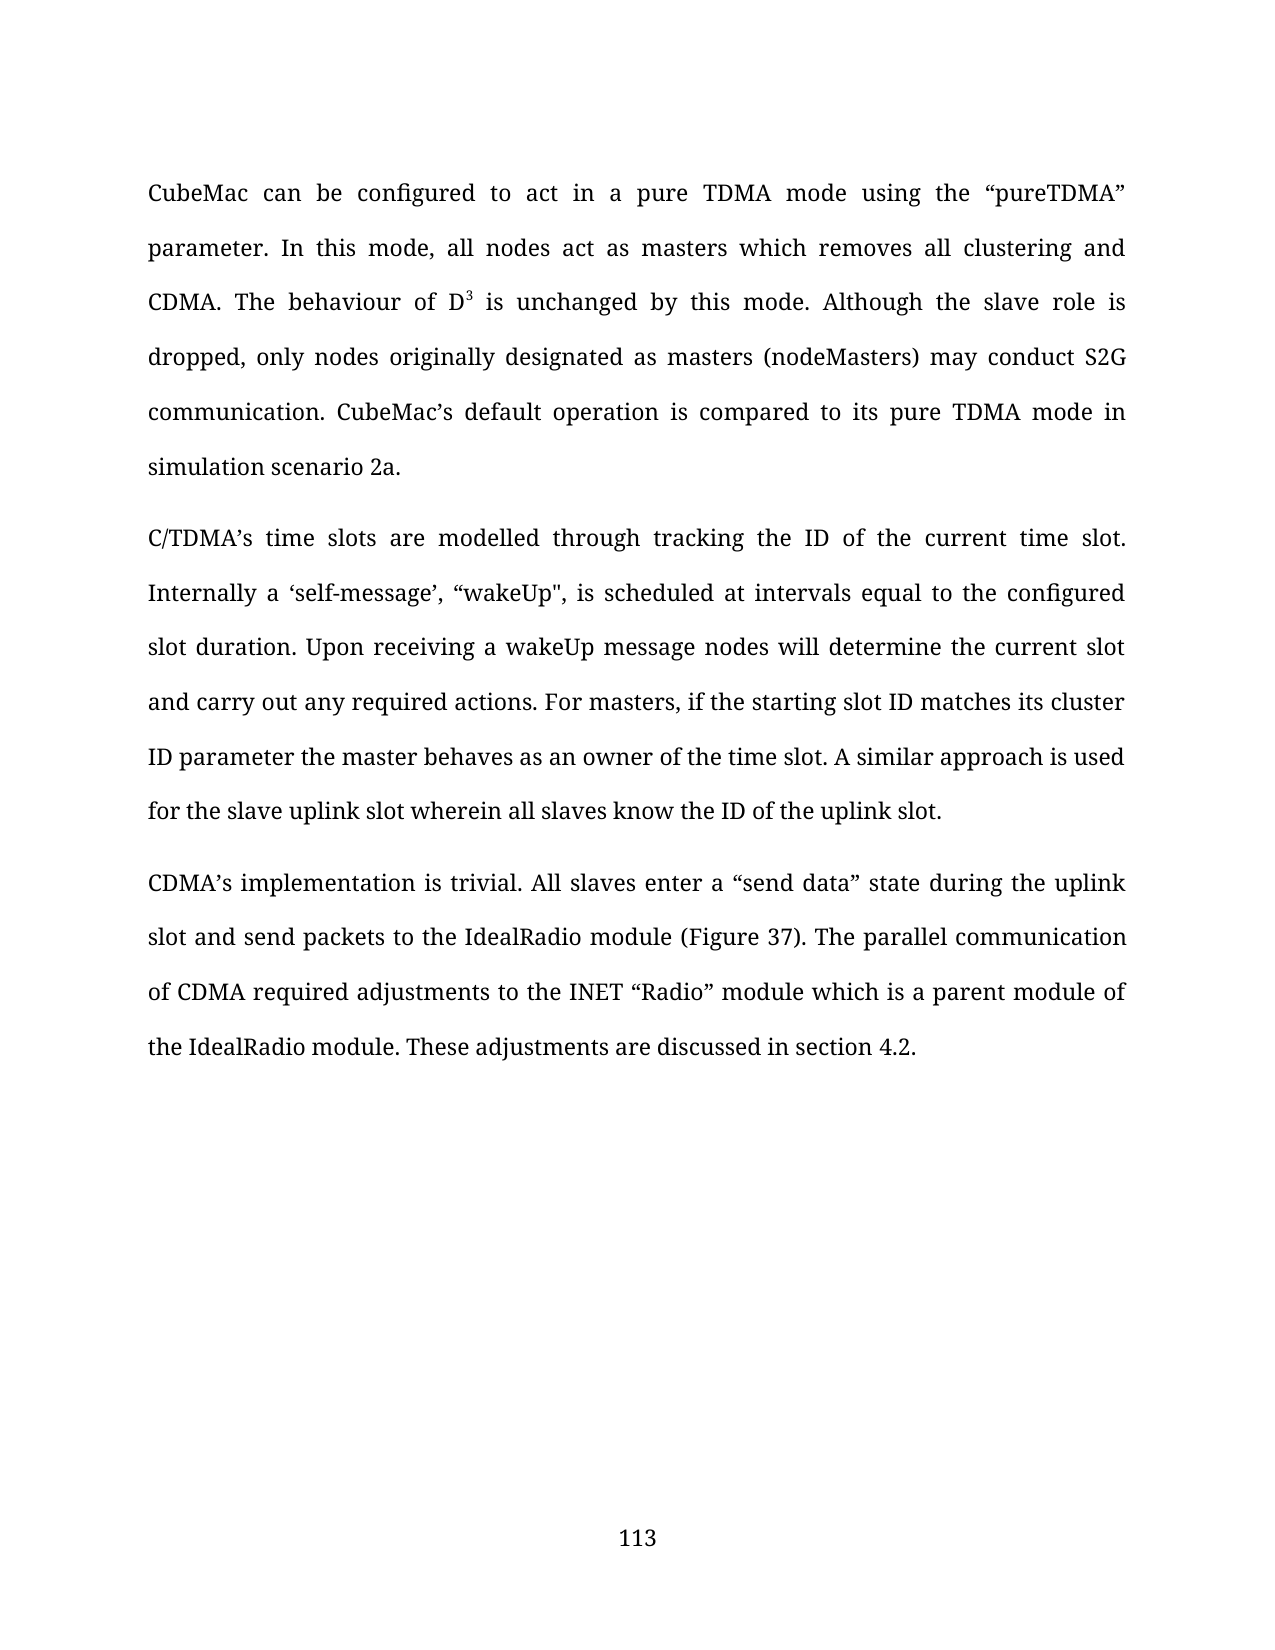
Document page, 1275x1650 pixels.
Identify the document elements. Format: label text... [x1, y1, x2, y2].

text CubeMac can be configured to act in a pure TDMA mode using the “pureTDMA” parameter. In this mode, all nodes act as masters which removes all clustering and CDMA. The behaviour of D3 is unchanged by this mode. Although the slave role is dropped, only nodes originally designated as masters (nodeMasters) may conduct S2G communication. CubeMac’s default operation is compared to its pure TDMA mode in simulation scenario 2a. [148, 177, 1127, 482]
text CDMA’s implementation is trivial. All slaves enter a “send data” state during the uplink slot and send packets to the IdealRadio module (Figure 37). The parallel communication of CDMA required adjustments to the INET “Radio” module which is a parent module of the IdealRadio module. These adjustments are discussed in section 4.2. [148, 867, 1127, 1062]
text C/TDMA’s time slots are modelled through tracking the ID of the current time slot. Internally a ‘self-message’, “wakeUp", is scheduled at intervals equal to the configured slot duration. Upon receiving a wakeUp message nodes will determine the current slot and carry out any required actions. For masters, if the starting slot ID matches its cluster ID parameter the master behaves as an owner of the time slot. A similar approach is used for the slave uplink slot wherein all slaves know the ID of the uplink slot. [148, 522, 1127, 826]
